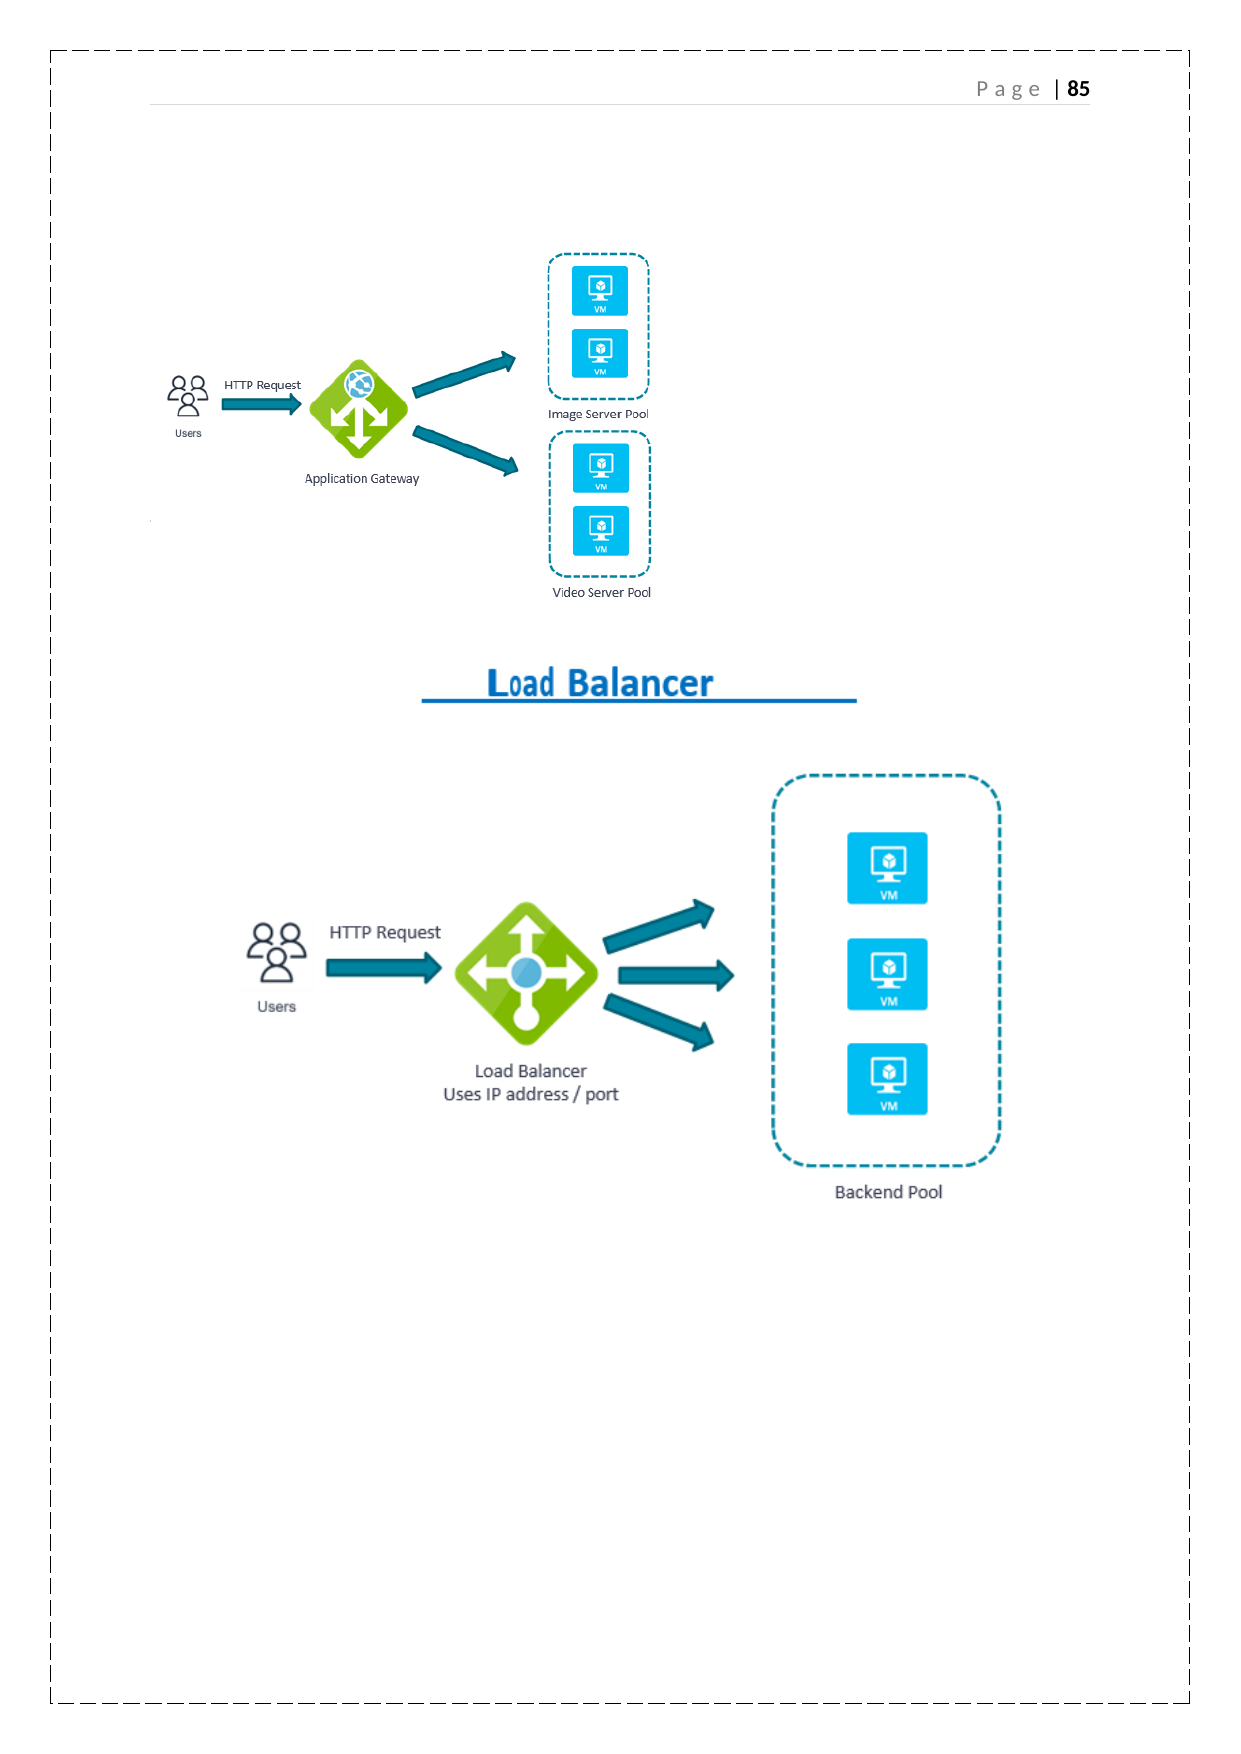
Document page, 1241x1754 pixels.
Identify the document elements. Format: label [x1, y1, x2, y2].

picture [150, 661, 1042, 1242]
picture [150, 245, 662, 643]
